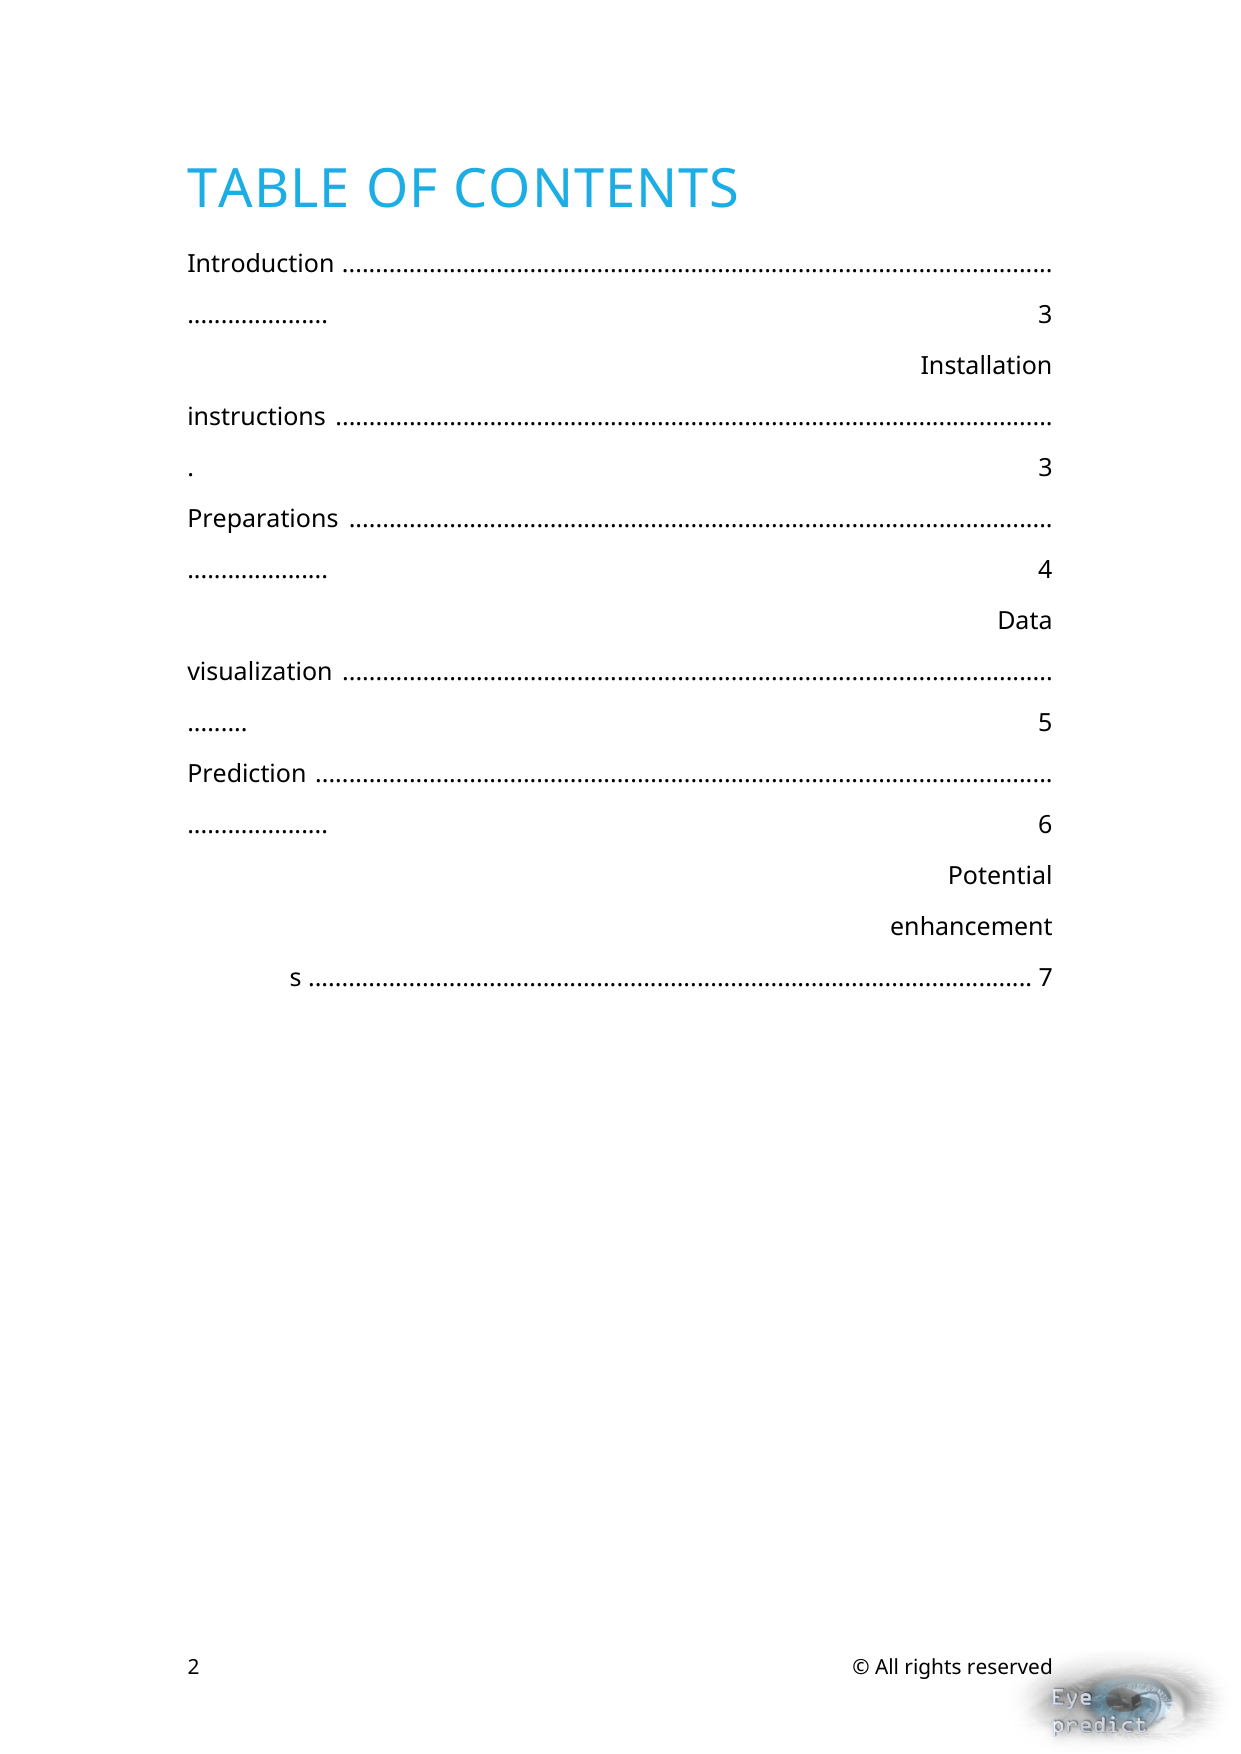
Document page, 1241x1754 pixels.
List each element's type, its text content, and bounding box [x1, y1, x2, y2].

title Table of Contents [187, 150, 1053, 224]
text Introduction ............................................................................................................................... 3 Installation instructions ............................................................................................................ 3 Preparations .............................................................................................................................. 4 Data visualization ................................................................................................................... 5 Prediction ................................................................................................................................... 6 Potential enhancements ............................................................................................................ 7 [187, 245, 1053, 1036]
picture [1007, 1651, 1239, 1753]
